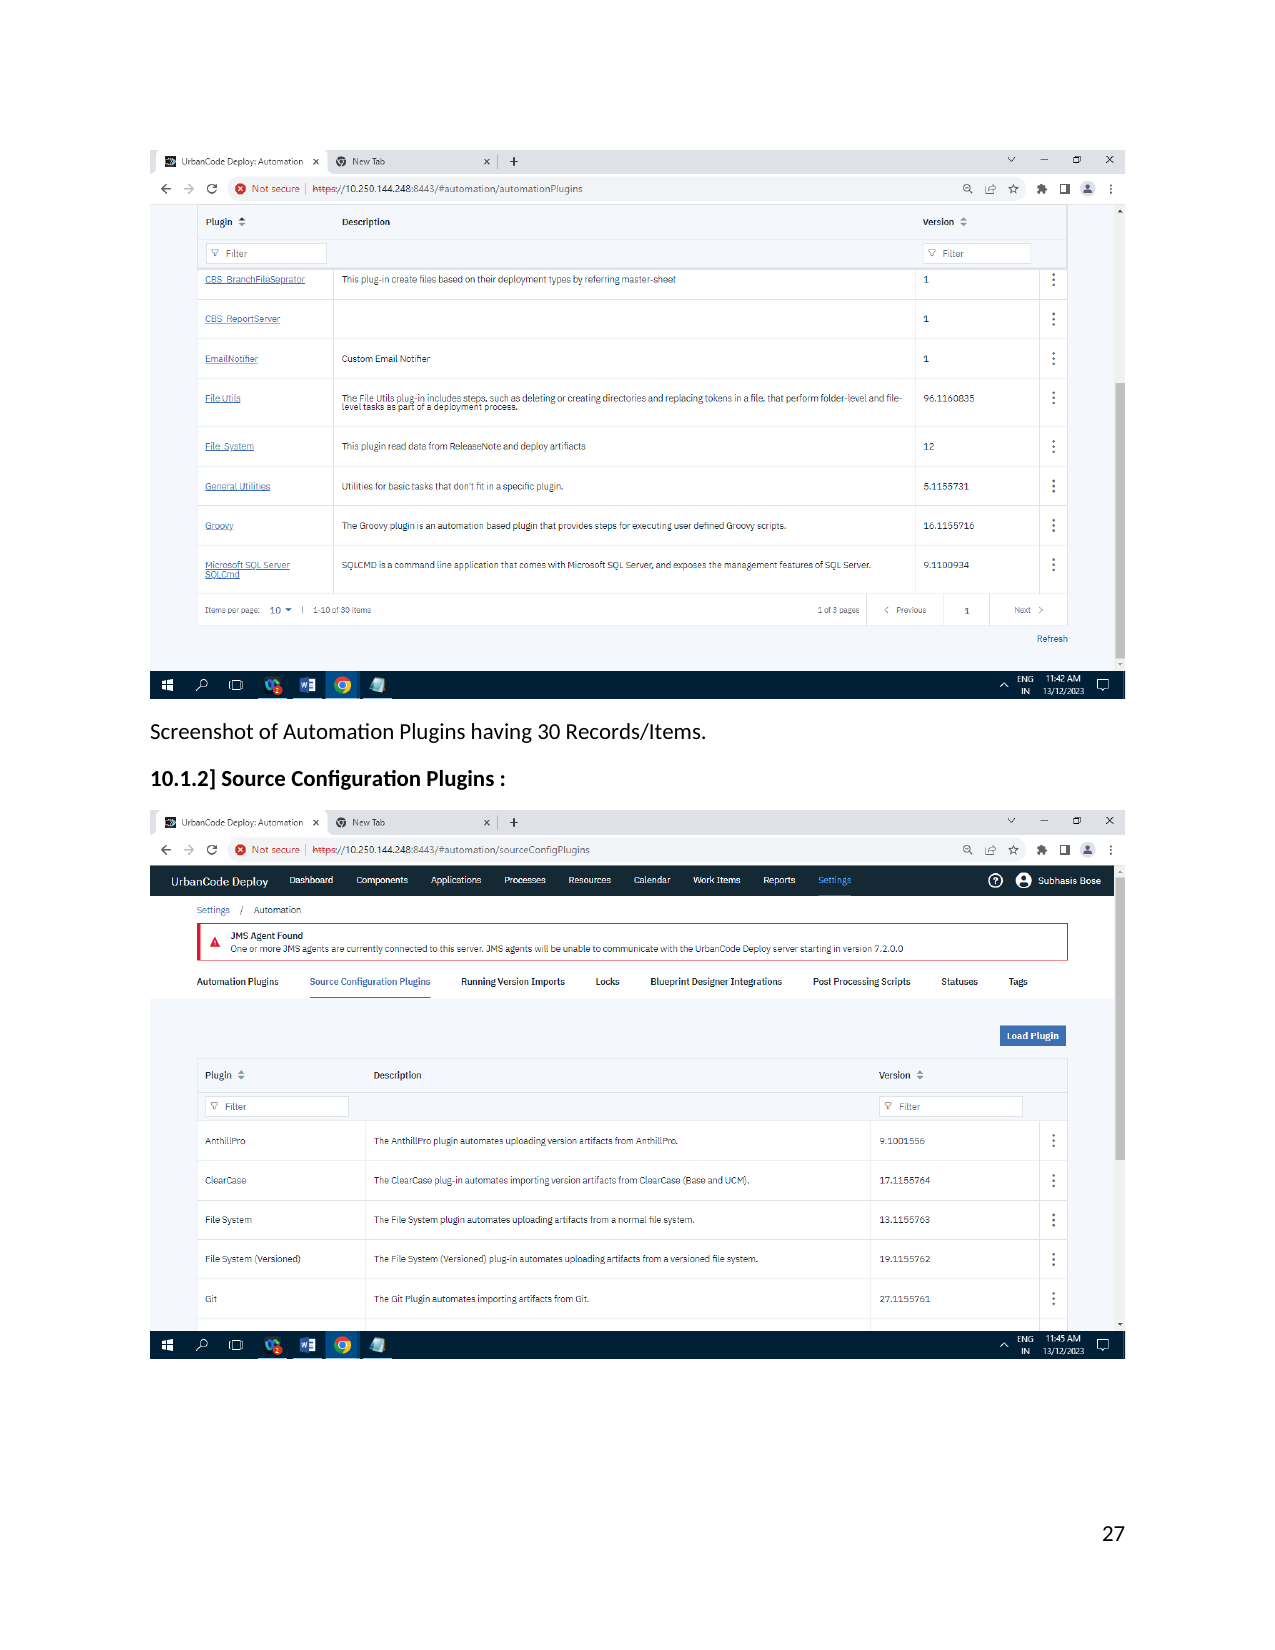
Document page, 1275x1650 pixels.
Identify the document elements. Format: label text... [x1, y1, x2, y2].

text 10.1.2] Source Configuration Plugins : [150, 764, 1125, 792]
picture [150, 150, 1125, 699]
text Screenshot of Automation Plugins having 30 Records/Items. [150, 717, 1125, 745]
picture [150, 810, 1125, 1359]
